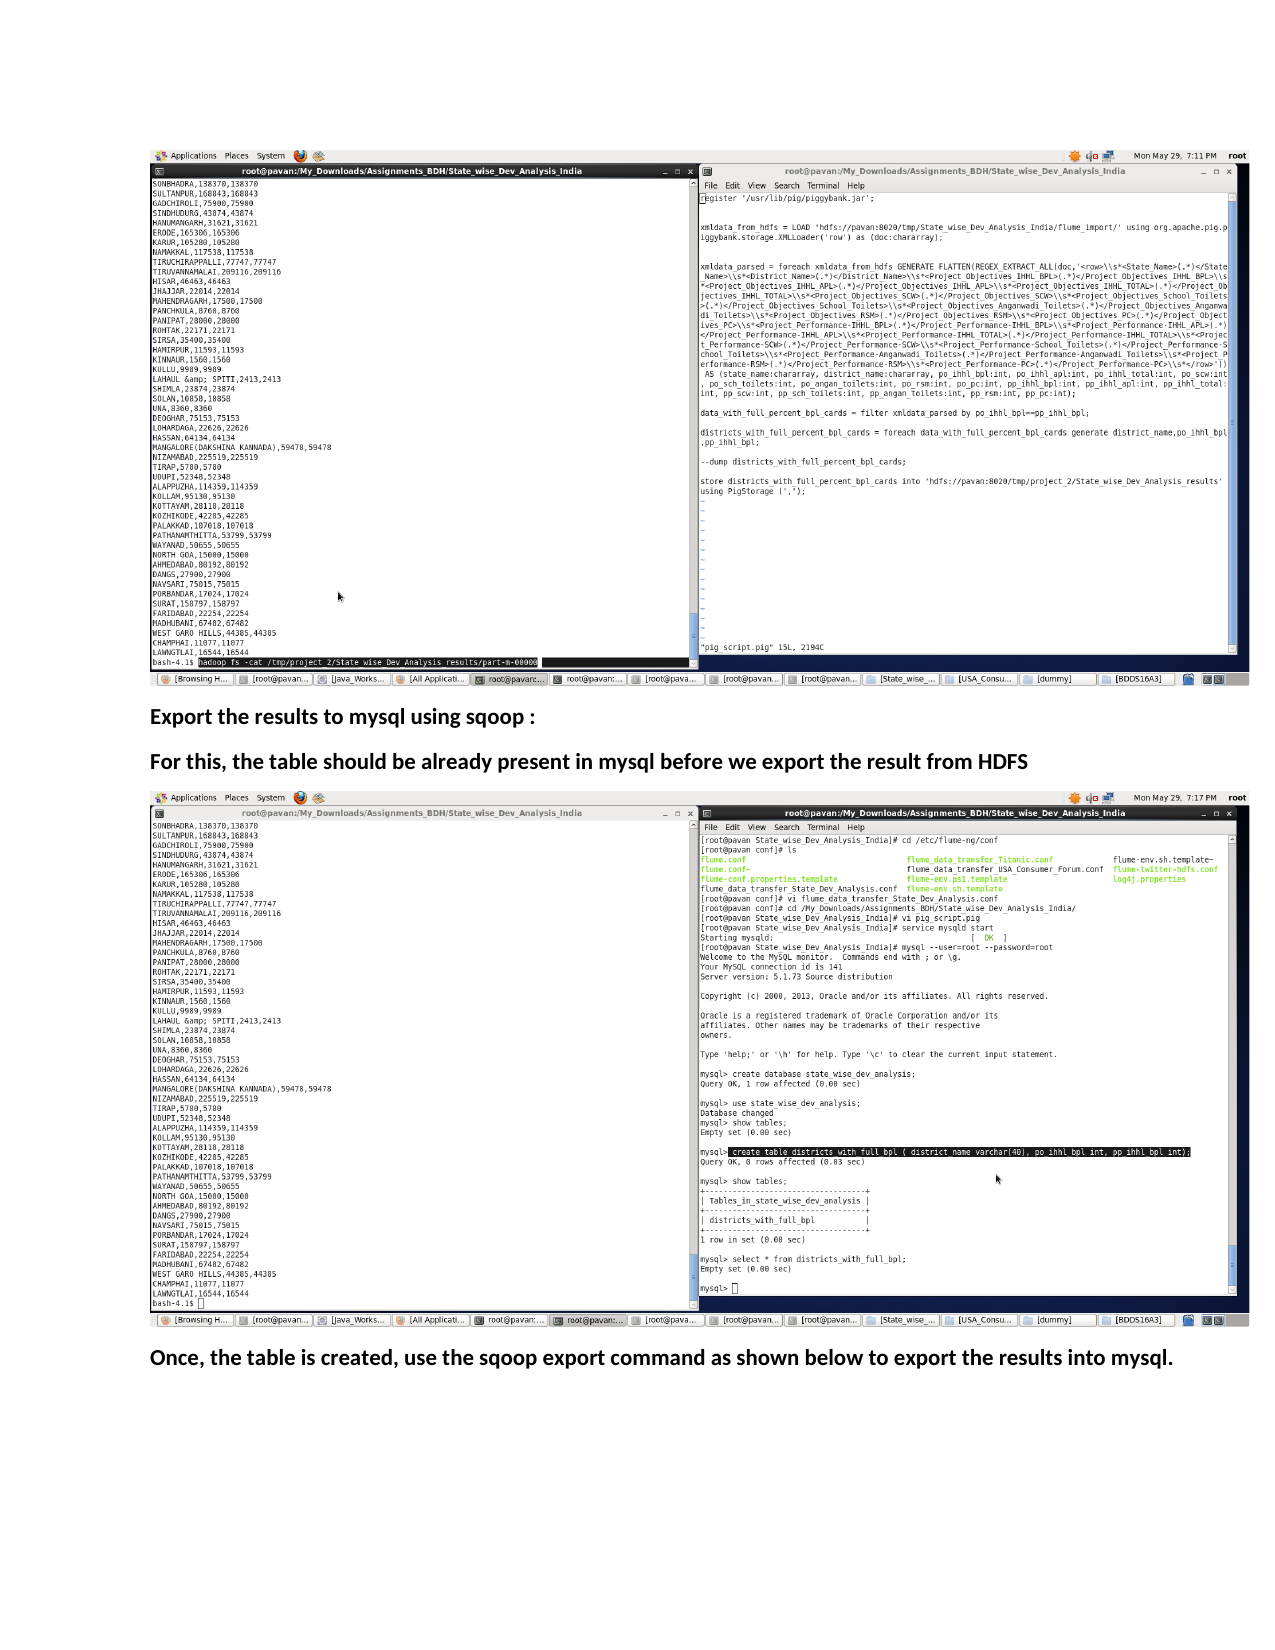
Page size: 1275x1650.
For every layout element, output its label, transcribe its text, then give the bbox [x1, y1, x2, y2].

picture [150, 791, 1250, 1327]
text Export the results to mysql using sqoop : [150, 702, 1249, 730]
text For this, the table should be already present in mysql before we export the result from HDFS [150, 747, 1249, 775]
text Once, the table is created, use the sqoop export command as shown below to export the results into mysql. [150, 1343, 1249, 1372]
picture [150, 150, 1250, 686]
